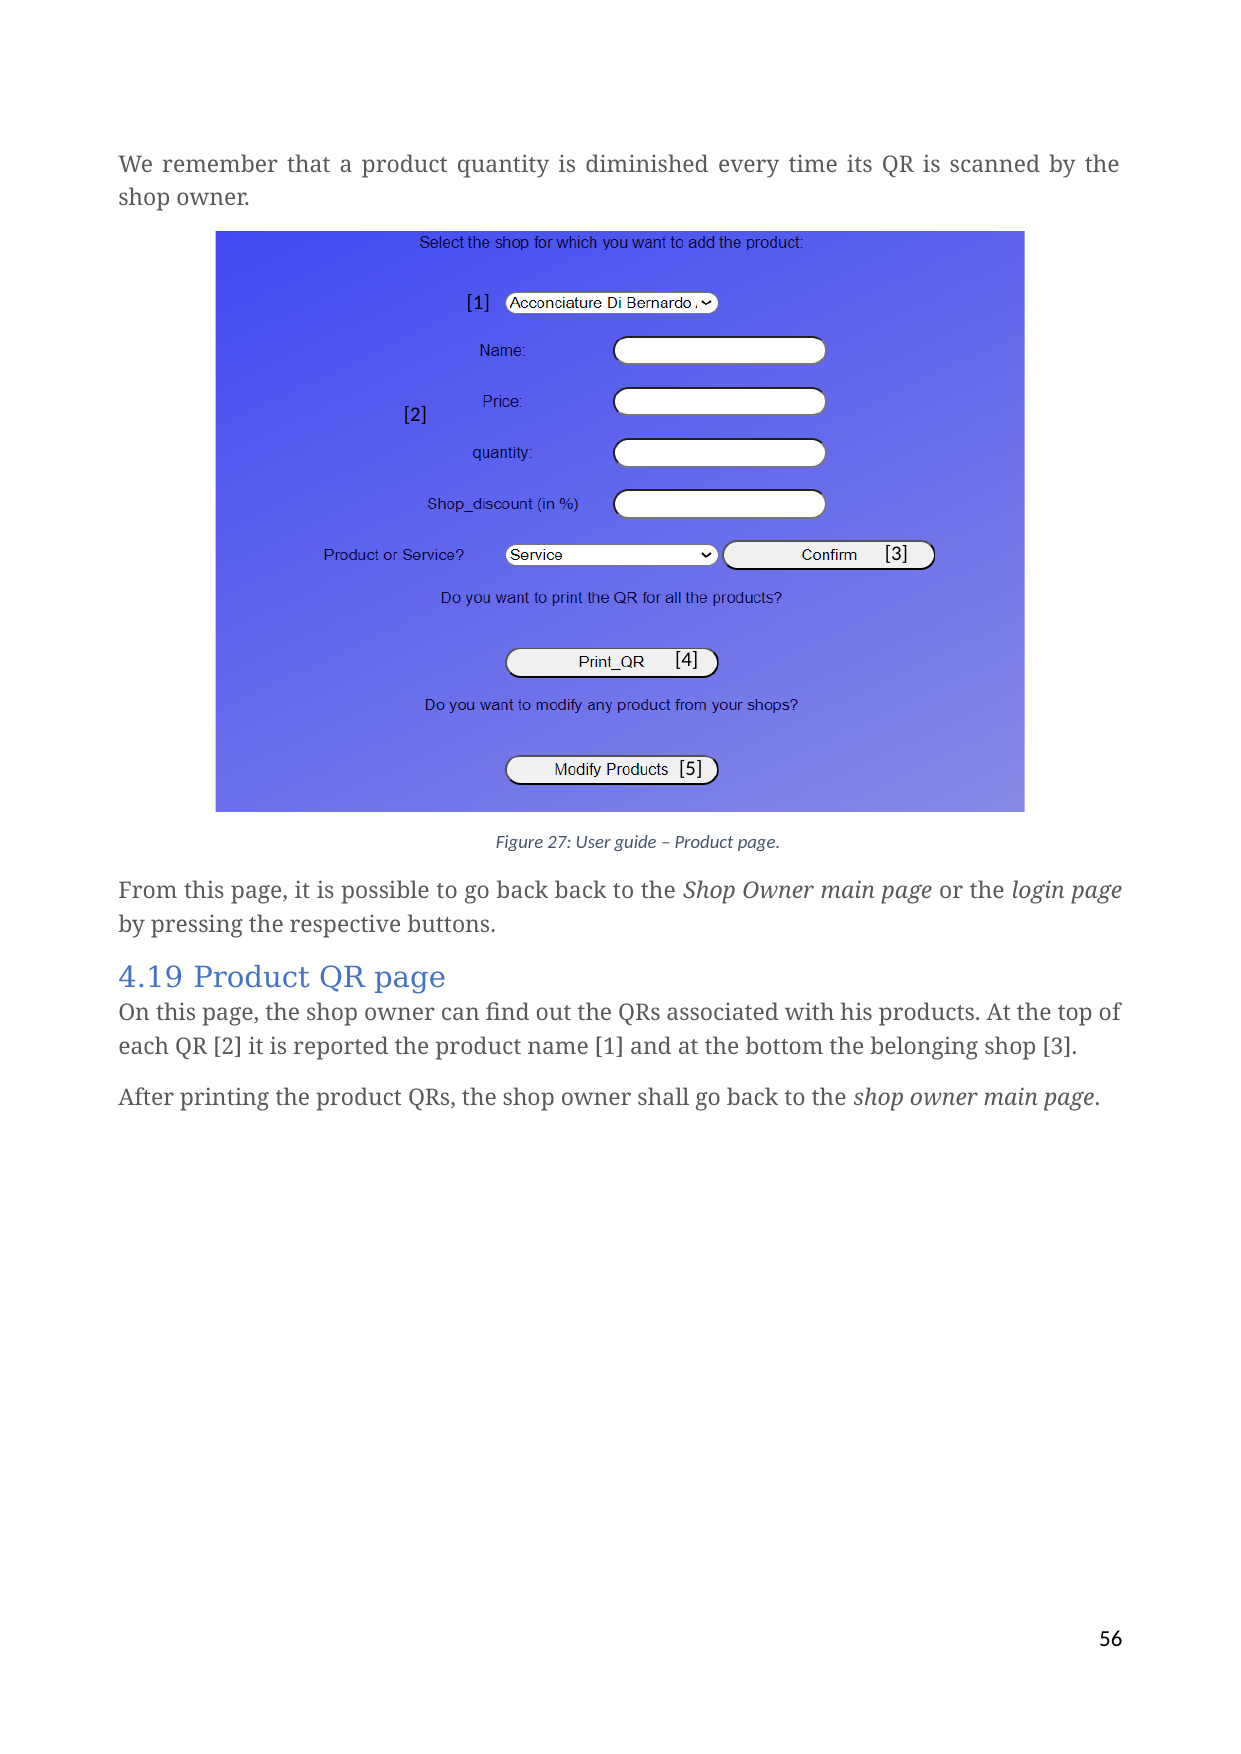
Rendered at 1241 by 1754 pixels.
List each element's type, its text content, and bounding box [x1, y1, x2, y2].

text We remember that a product quantity is diminished every time its QR is scanned by the shop owner. [118, 148, 1122, 213]
text After printing the product QRs, the shop owner shall go back to the shop owner main page. [118, 1080, 1122, 1112]
text Figure 27: User guide – Product page. [156, 831, 1122, 853]
subtitle Product QR page [118, 958, 1122, 993]
text On this page, the shop owner can find out the QRs associated with his products. At the top of each QR [2] it is reported the product name [1] and at the bottom the belonging shop [3]. [118, 996, 1122, 1061]
picture [215, 231, 1025, 812]
text From this page, it is possible to go back back to the Shop Owner main page or the login page by pressing the respective buttons. [118, 874, 1122, 939]
